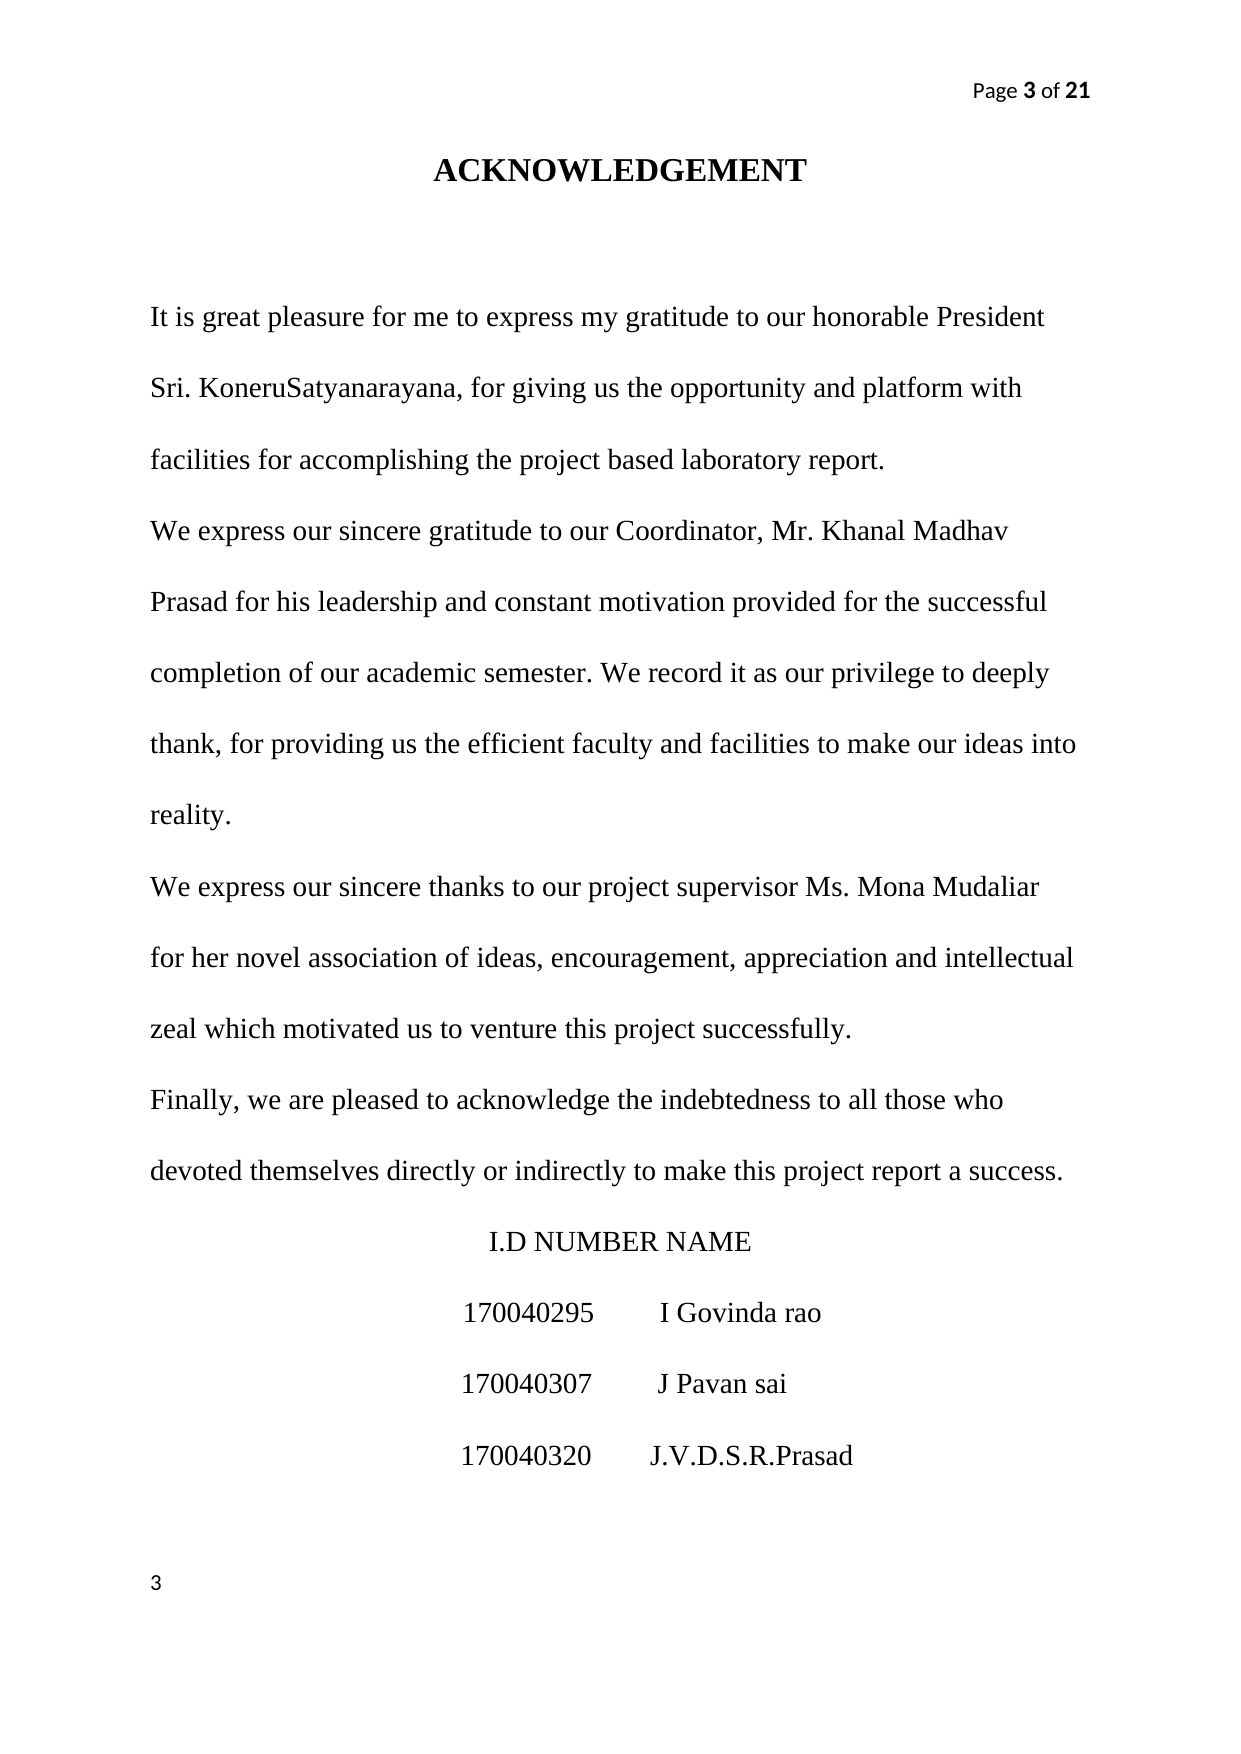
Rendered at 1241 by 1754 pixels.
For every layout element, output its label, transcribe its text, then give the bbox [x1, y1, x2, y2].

text Finally, we are pleased to acknowledge the indebtedness to all those who [150, 1082, 1090, 1116]
text ACKNOWLEDGEMENT [150, 150, 1090, 188]
text reality. [150, 797, 1090, 831]
text 170040320 J.V.D.S.R.Prasad [150, 1438, 1090, 1471]
text thank, for providing us the efficient faculty and facilities to make our ideas into [150, 726, 1090, 760]
text for her novel association of ideas, encouragement, appreciation and intellectual [150, 940, 1090, 973]
text facilities for accomplishing the project based laboratory report. [150, 442, 1090, 475]
text We express our sincere gratitude to our Coordinator, Mr. Khanal Madhav [150, 513, 1090, 546]
text 170040307 J Pavan sai [150, 1367, 1090, 1400]
text We express our sincere thanks to our project supervisor Ms. Mona Mudaliar [150, 869, 1090, 902]
text 170040295 I Govinda rao [150, 1296, 1090, 1329]
text zeal which motivated us to venture this project successfully. [150, 1011, 1090, 1044]
text completion of our academic semester. We record it as our privilege to deeply [150, 655, 1090, 689]
text Prasad for his leadership and constant motivation provided for the successful [150, 584, 1090, 618]
text I.D NUMBER NAME [150, 1224, 1090, 1258]
text It is great pleasure for me to express my gratitude to our honorable President [150, 299, 1090, 333]
text devoted themselves directly or indirectly to make this project report a success. [150, 1153, 1090, 1187]
text Sri. KoneruSatyanarayana, for giving us the opportunity and platform with [150, 371, 1090, 404]
